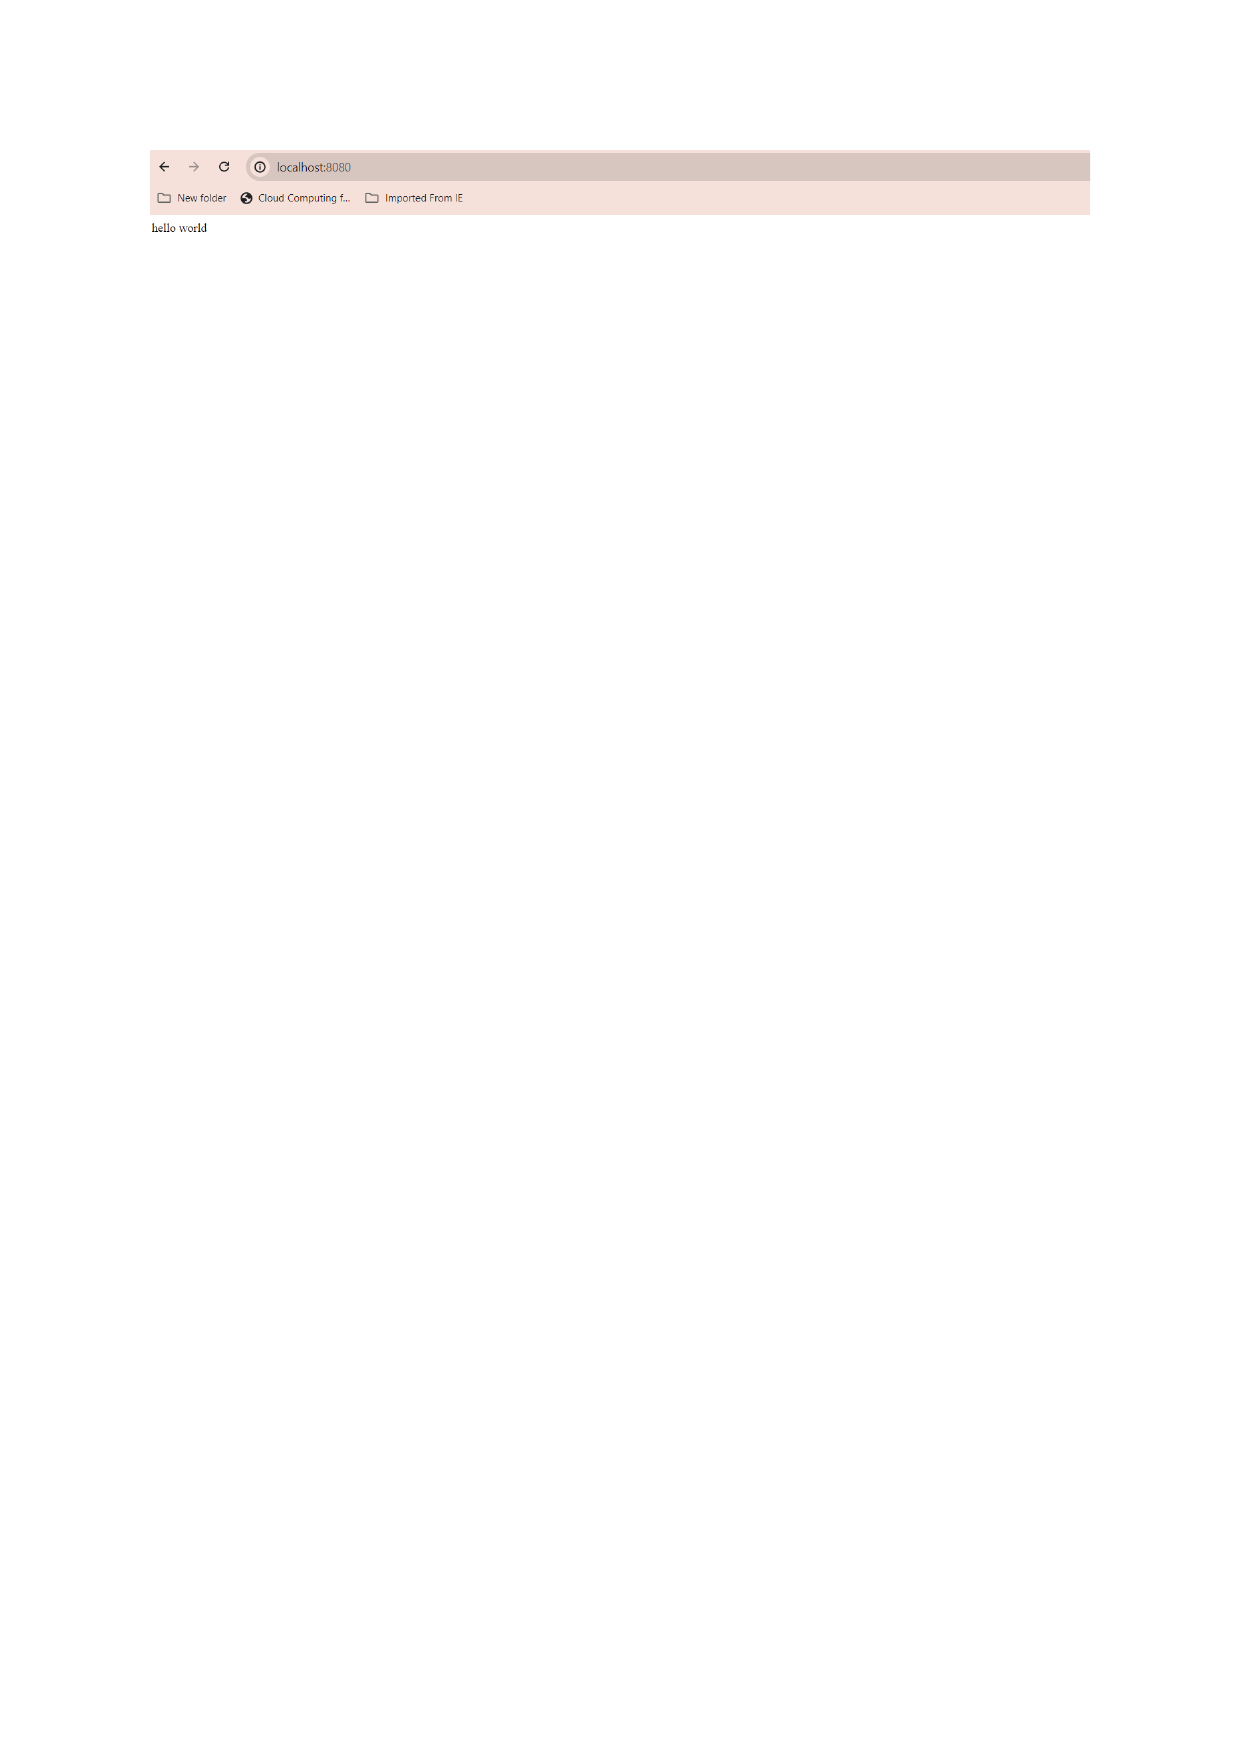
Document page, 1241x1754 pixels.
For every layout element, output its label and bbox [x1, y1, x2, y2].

picture [150, 150, 1091, 721]
